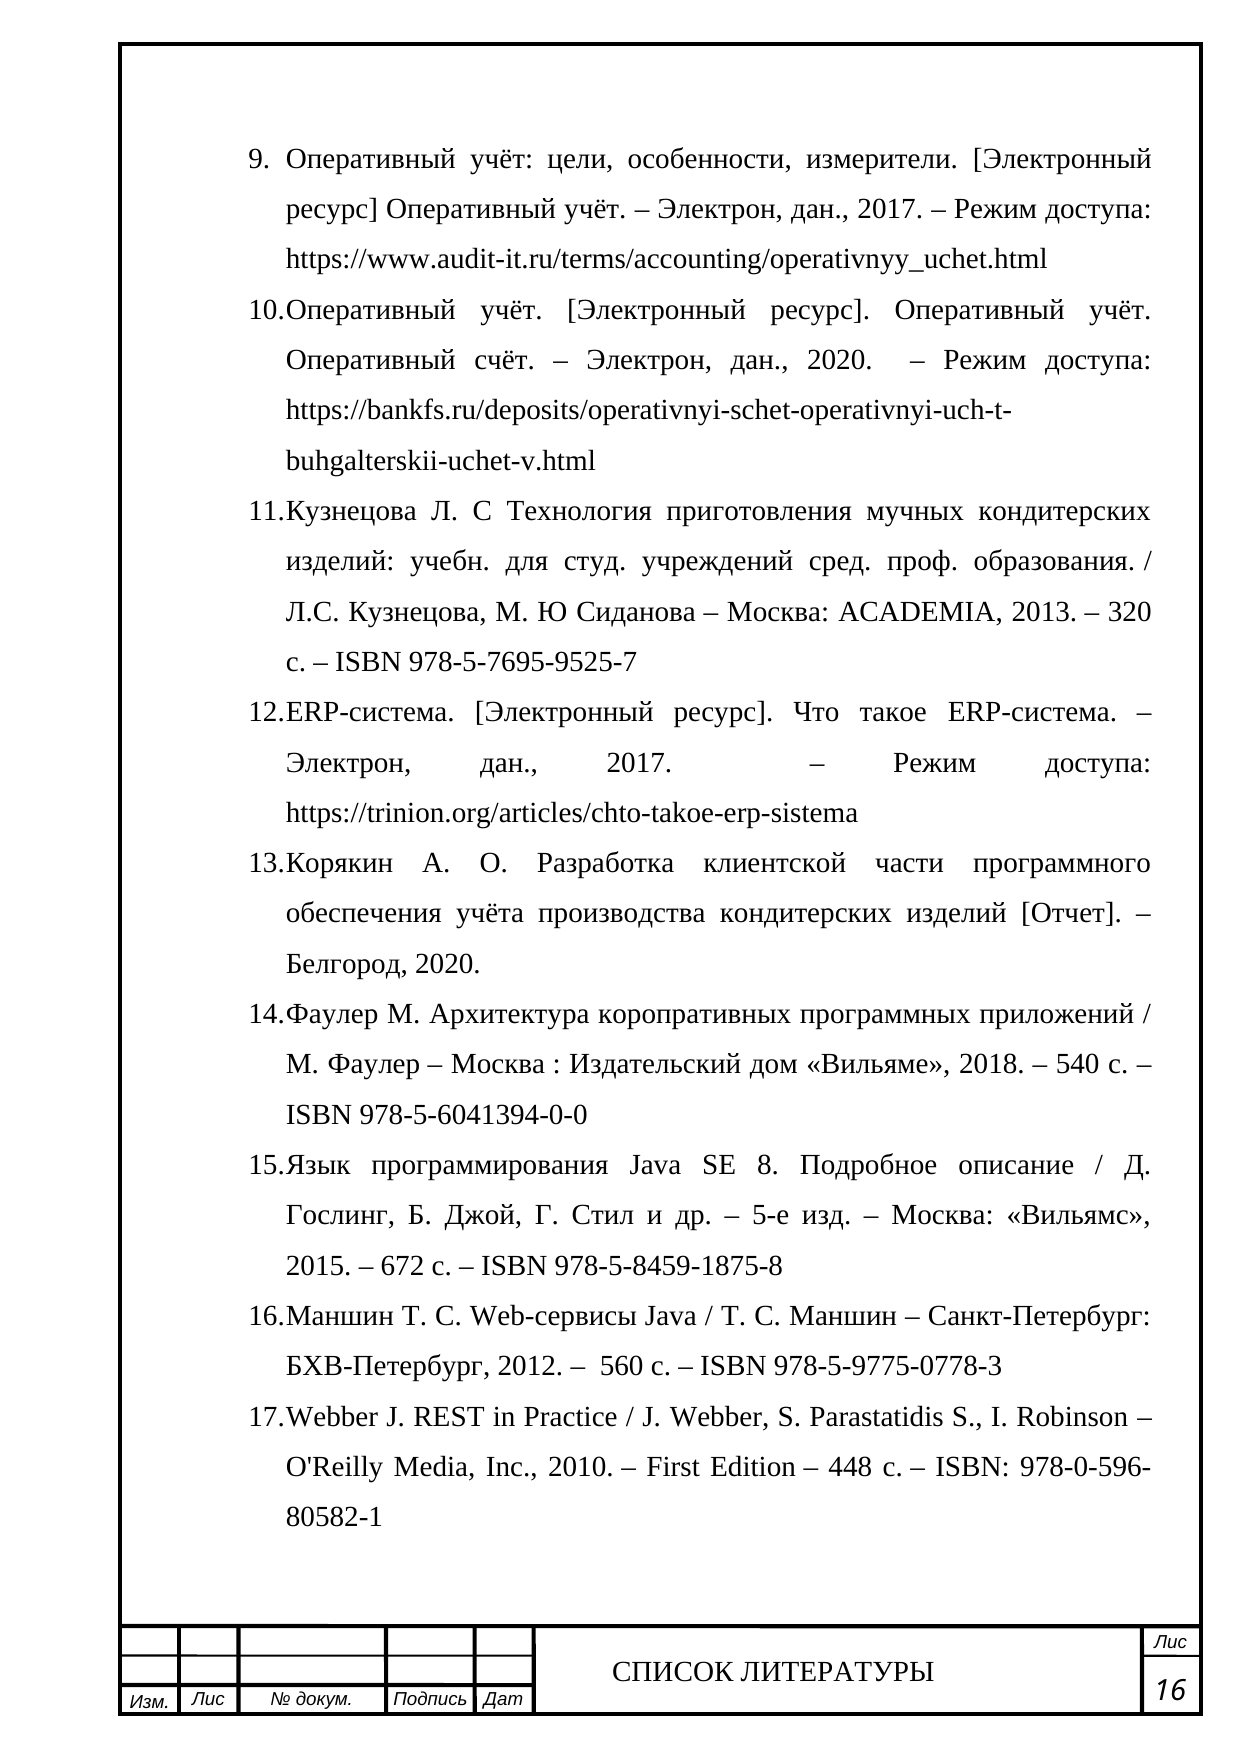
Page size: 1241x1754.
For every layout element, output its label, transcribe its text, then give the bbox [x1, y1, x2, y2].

list ERP-система. [Электронный ресурс]. Что такое ERP-система. – Электрон, дан., 2017. – Режим доступа: https://trinion.org/articles/chto-takoe-erp-sistema [248, 694, 1152, 828]
list Оперативный учёт: цели, особенности, измерители. [Электронный ресурс] Оперативный учёт. – Электрон, дан., 2017. – Режим доступа: https://www.audit-it.ru/terms/accounting/operativnyy_uchet.html [248, 141, 1152, 275]
list Webber J. REST in Practice / J. Webber, S. Parastatidis S., I. Robinson – O'Reilly Media, Inc., 2010. – First Edition – 448 c. – ISBN: 978-0-596-80582-1 [248, 1399, 1152, 1533]
list Маншин Т. С. Web-сервисы Java / Т. С. Маншин – Санкт-Петербург: БХВ-Петербург, 2012. – 560 с. – ISBN 978-5-9775-0778-3 [248, 1298, 1152, 1382]
list Оперативный учёт. [Электронный ресурс]. Оперативный учёт. Оперативный счёт. – Электрон, дан., 2020. – Режим доступа: https://bankfs.ru/deposits/operativnyi-schet-operativnyi-uch-t-buhgalterskii-uchet-v.html [248, 292, 1152, 476]
list Кузнецова Л. С Технология приготовления мучных кондитерских изделий: учебн. для студ. учреждений сред. проф. образования. / Л.С. Кузнецова, М. Ю Сиданова – Москва: ACADEMIA, 2013. – 320 с. – ISBN 978-5-7695-9525-7 [248, 493, 1152, 678]
list Корякин А. О. Разработка клиентской части программного обеспечения учёта производства кондитерских изделий [Отчет]. – Белгород, 2020. [248, 845, 1152, 979]
list Фаулер М. Архитектура коропративных программных приложений / М. Фаулер – Москва : Издательский дом «Вильяме», 2018. – 540 с. – ISBN 978-5-6041394-0-0 [248, 996, 1152, 1130]
list Язык программирования Java SE 8. Подробное описание / Д. Гослинг, Б. Джой, Г. Стил и др. – 5-е изд. – Москва: «Вильямс», 2015. – 672 с. – ISBN 978-5-8459-1875-8 [248, 1147, 1152, 1281]
